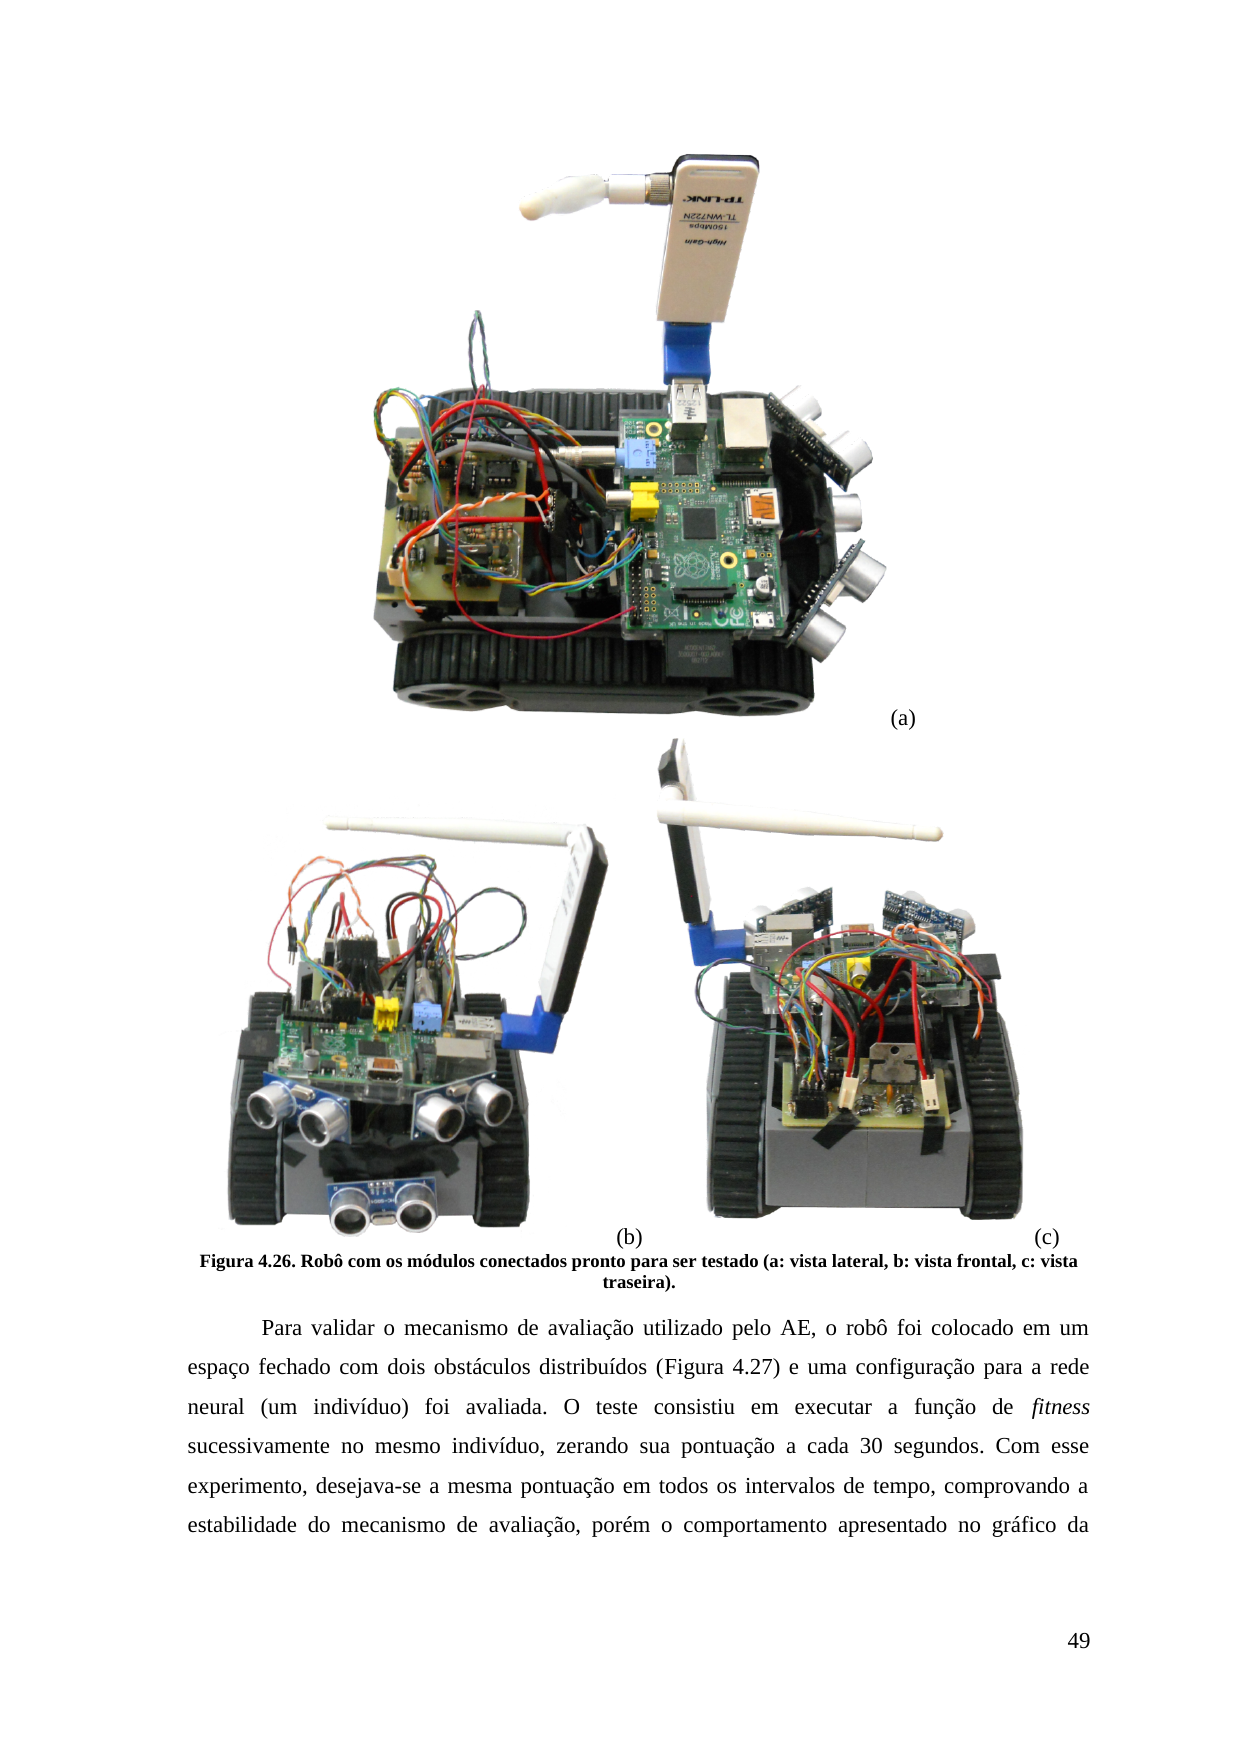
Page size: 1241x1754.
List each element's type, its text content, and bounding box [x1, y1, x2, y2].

picture [218, 794, 616, 1245]
picture [642, 730, 1034, 1245]
picture [361, 149, 891, 724]
